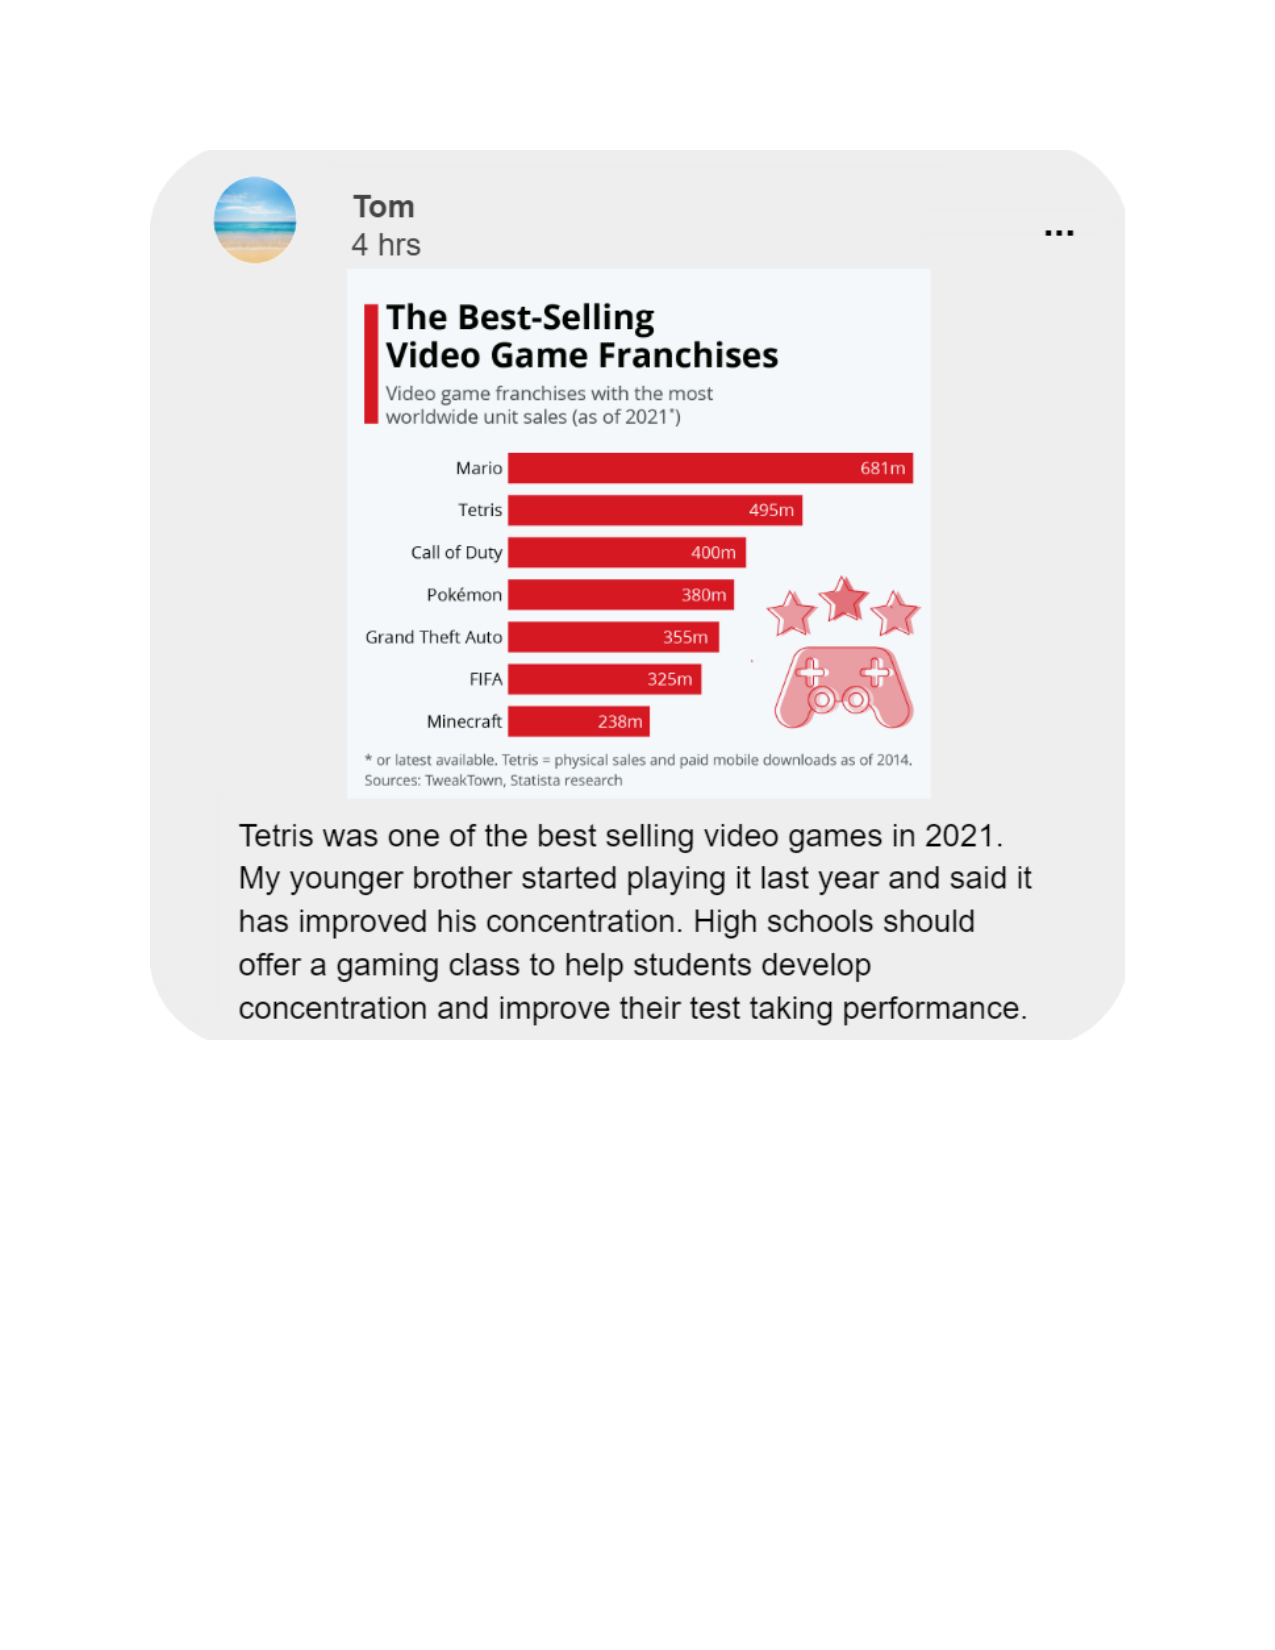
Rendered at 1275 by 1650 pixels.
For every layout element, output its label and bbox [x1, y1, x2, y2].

picture [150, 150, 1125, 1040]
